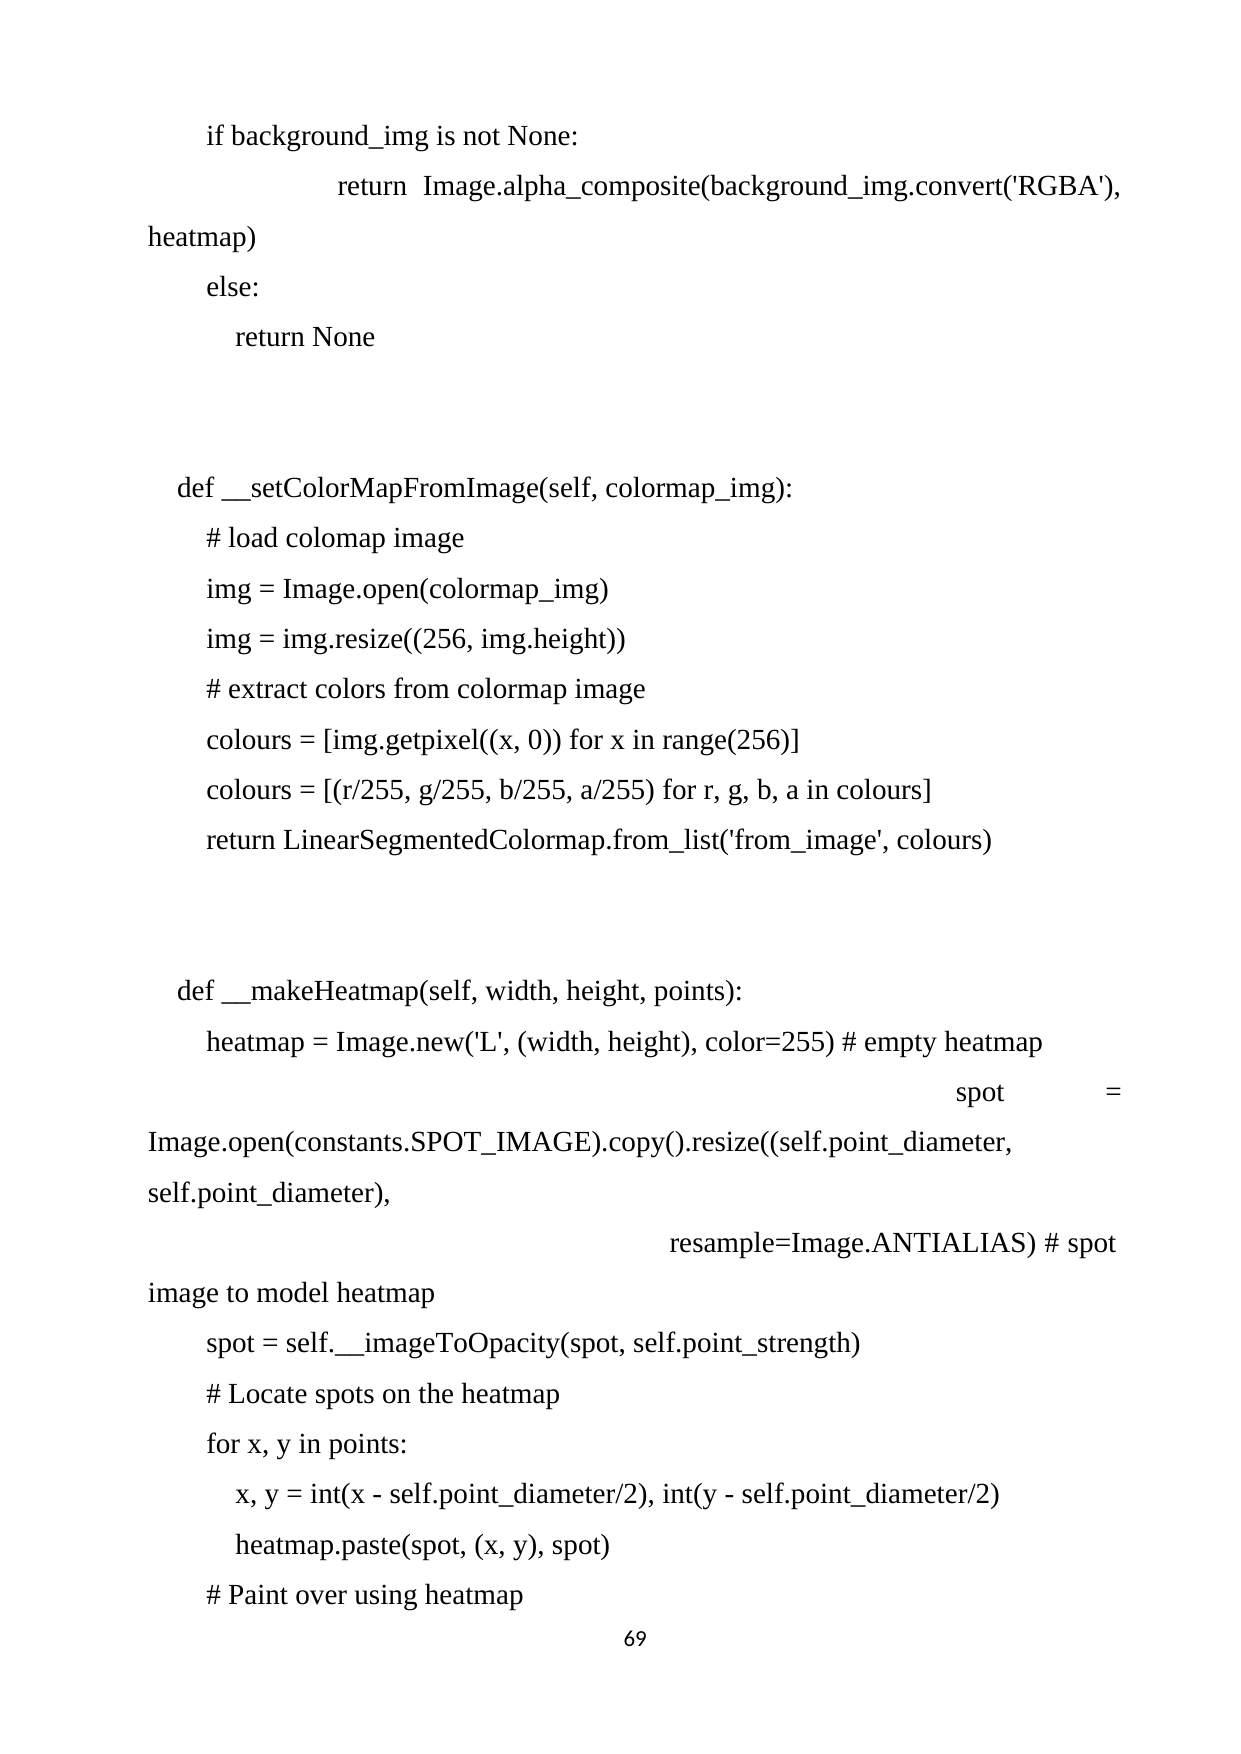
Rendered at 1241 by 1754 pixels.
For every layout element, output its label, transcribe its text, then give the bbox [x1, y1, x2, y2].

text heatmap.paste(spot, (x, y), spot) [148, 1527, 1122, 1560]
text x, y = int(x - self.point_diameter/2), int(y - self.point_diameter/2) [148, 1477, 1122, 1510]
text def __makeHeatmap(self, width, height, points): [148, 973, 1122, 1007]
text spot = self.__imageToOpacity(spot, self.point_strength) [148, 1326, 1122, 1359]
text colours = [(r/255, g/255, b/255, a/255) for r, g, b, a in colours] [148, 772, 1122, 806]
text return LinearSegmentedColormap.from_list('from_image', colours) [148, 822, 1122, 856]
text # Paint over using heatmap [148, 1577, 1122, 1611]
text img = Image.open(colormap_img) [148, 571, 1122, 604]
text # load colomap image [148, 521, 1122, 554]
text spot = Image.open(constants.SPOT_IMAGE).copy().resize((self.point_diameter, self.point_diameter), [148, 1074, 1122, 1208]
text # extract colors from colormap image [148, 672, 1122, 705]
text def __setColorMapFromImage(self, colormap_img): [148, 470, 1122, 504]
text # Locate spots on the heatmap [148, 1376, 1122, 1409]
text heatmap = Image.new('L', (width, height), color=255) # empty heatmap [148, 1024, 1122, 1057]
text resample=Image.ANTIALIAS) # spot image to model heatmap [148, 1225, 1122, 1309]
text colours = [img.getpixel((x, 0)) for x in range(256)] [148, 722, 1122, 755]
text return None [148, 319, 1122, 353]
text if background_img is not None: [148, 118, 1122, 152]
text img = img.resize((256, img.height)) [148, 621, 1122, 655]
text for x, y in points: [148, 1426, 1122, 1460]
text else: [148, 269, 1122, 303]
text return Image.alpha_composite(background_img.convert('RGBA'), heatmap) [148, 168, 1122, 252]
